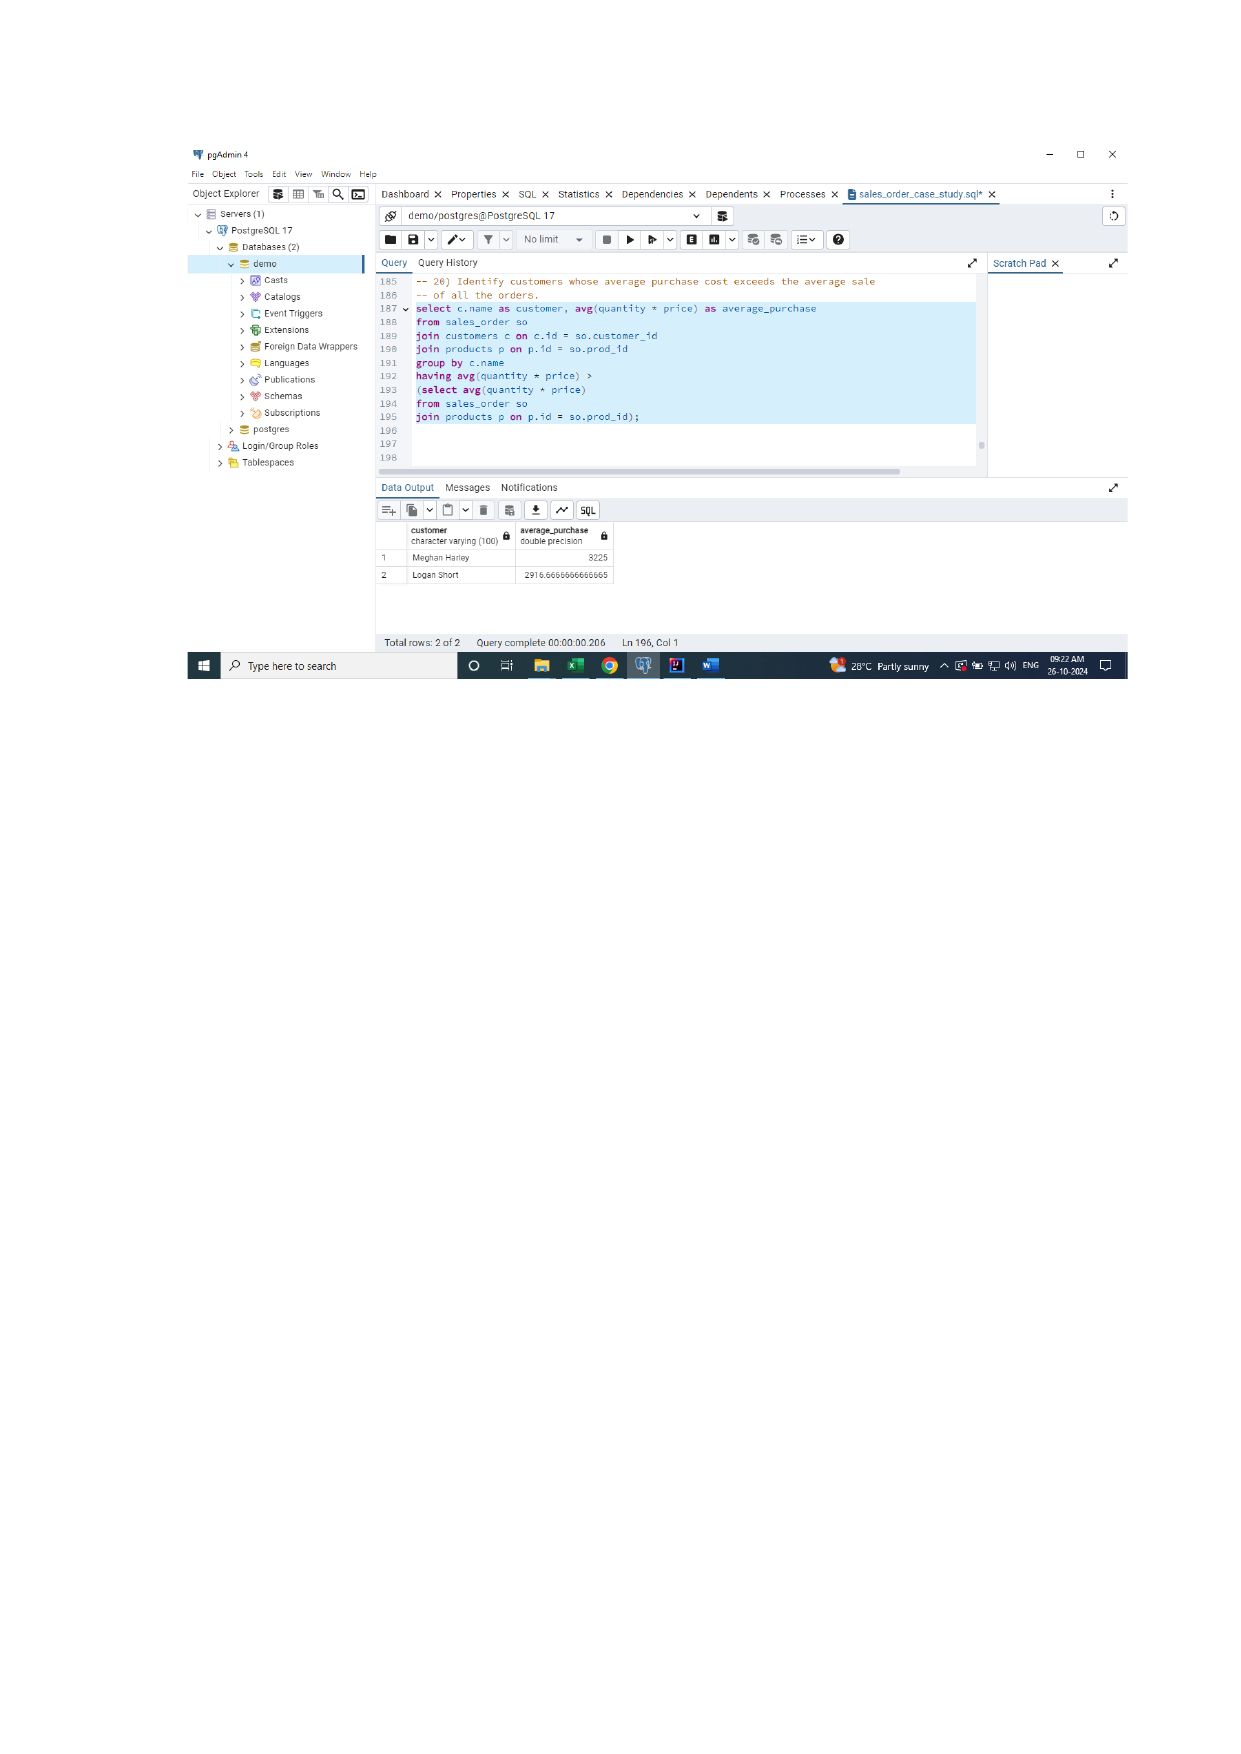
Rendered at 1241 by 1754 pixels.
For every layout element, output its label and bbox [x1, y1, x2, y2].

picture [187, 150, 1128, 679]
